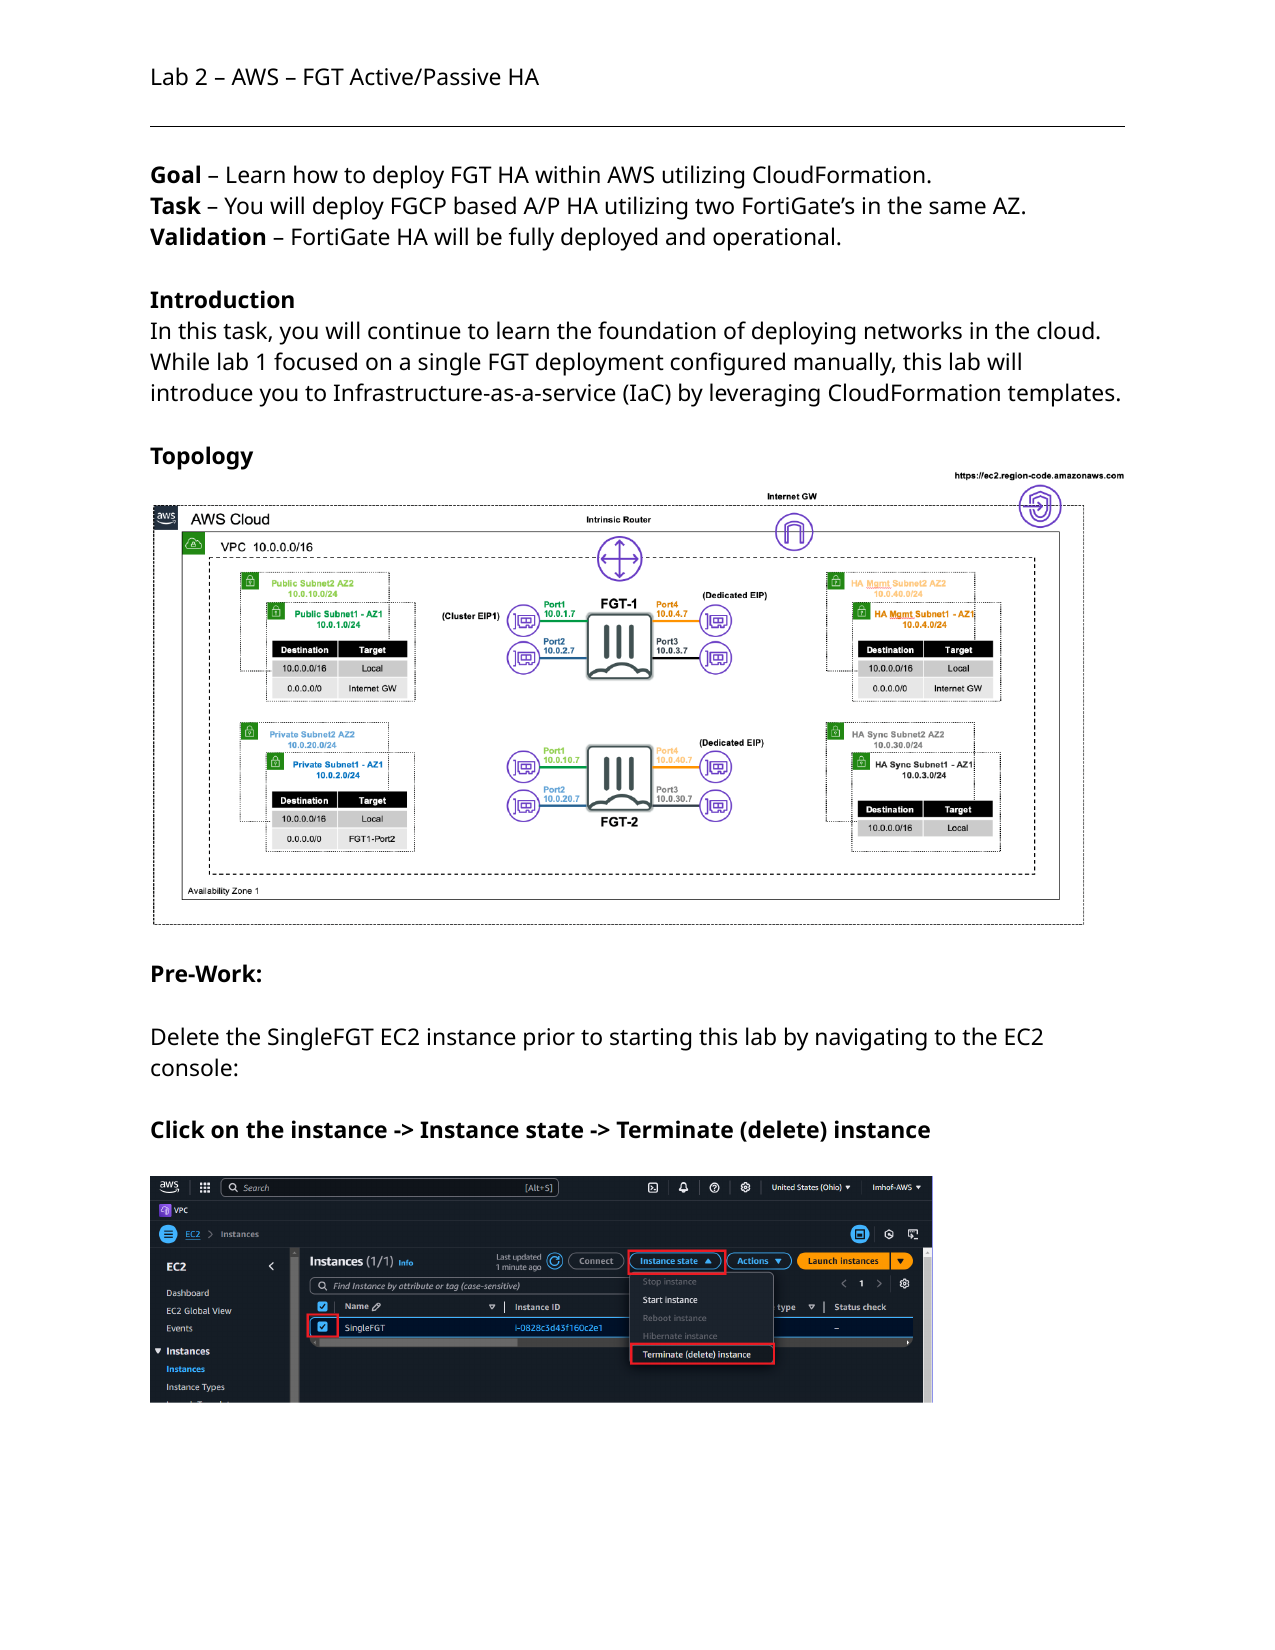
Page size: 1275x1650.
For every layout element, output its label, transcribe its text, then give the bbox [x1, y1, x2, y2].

text Task – You will deploy FGCP based A/P HA utilizing two FortiGate’s in the same AZ. [150, 190, 1125, 221]
text Click on the instance -> Instance state -> Terminate (delete) instance [150, 1114, 1125, 1146]
text Topology [150, 440, 1125, 471]
text Pre-Work: [150, 958, 1125, 989]
picture [150, 471, 1125, 927]
text Lab 2 – AWS – FGT Active/Passive HA [150, 61, 1125, 92]
text Goal – Learn how to deploy FGT HA within AWS utilizing CloudFormation. [150, 159, 1125, 190]
picture [150, 1176, 934, 1403]
text In this task, you will continue to learn the foundation of deploying networks in the cloud. While lab 1 focused on a single FGT deployment configured manually, this lab will introduce you to Infrastructure-as-a-service (IaC) by leveraging CloudFormation templates. [150, 315, 1125, 409]
text Validation – FortiGate HA will be fully deployed and operational. [150, 221, 1125, 252]
text Introduction [150, 284, 1125, 315]
text Delete the SingleFGT EC2 instance prior to starting this lab by navigating to the EC2 console: [150, 1021, 1125, 1083]
